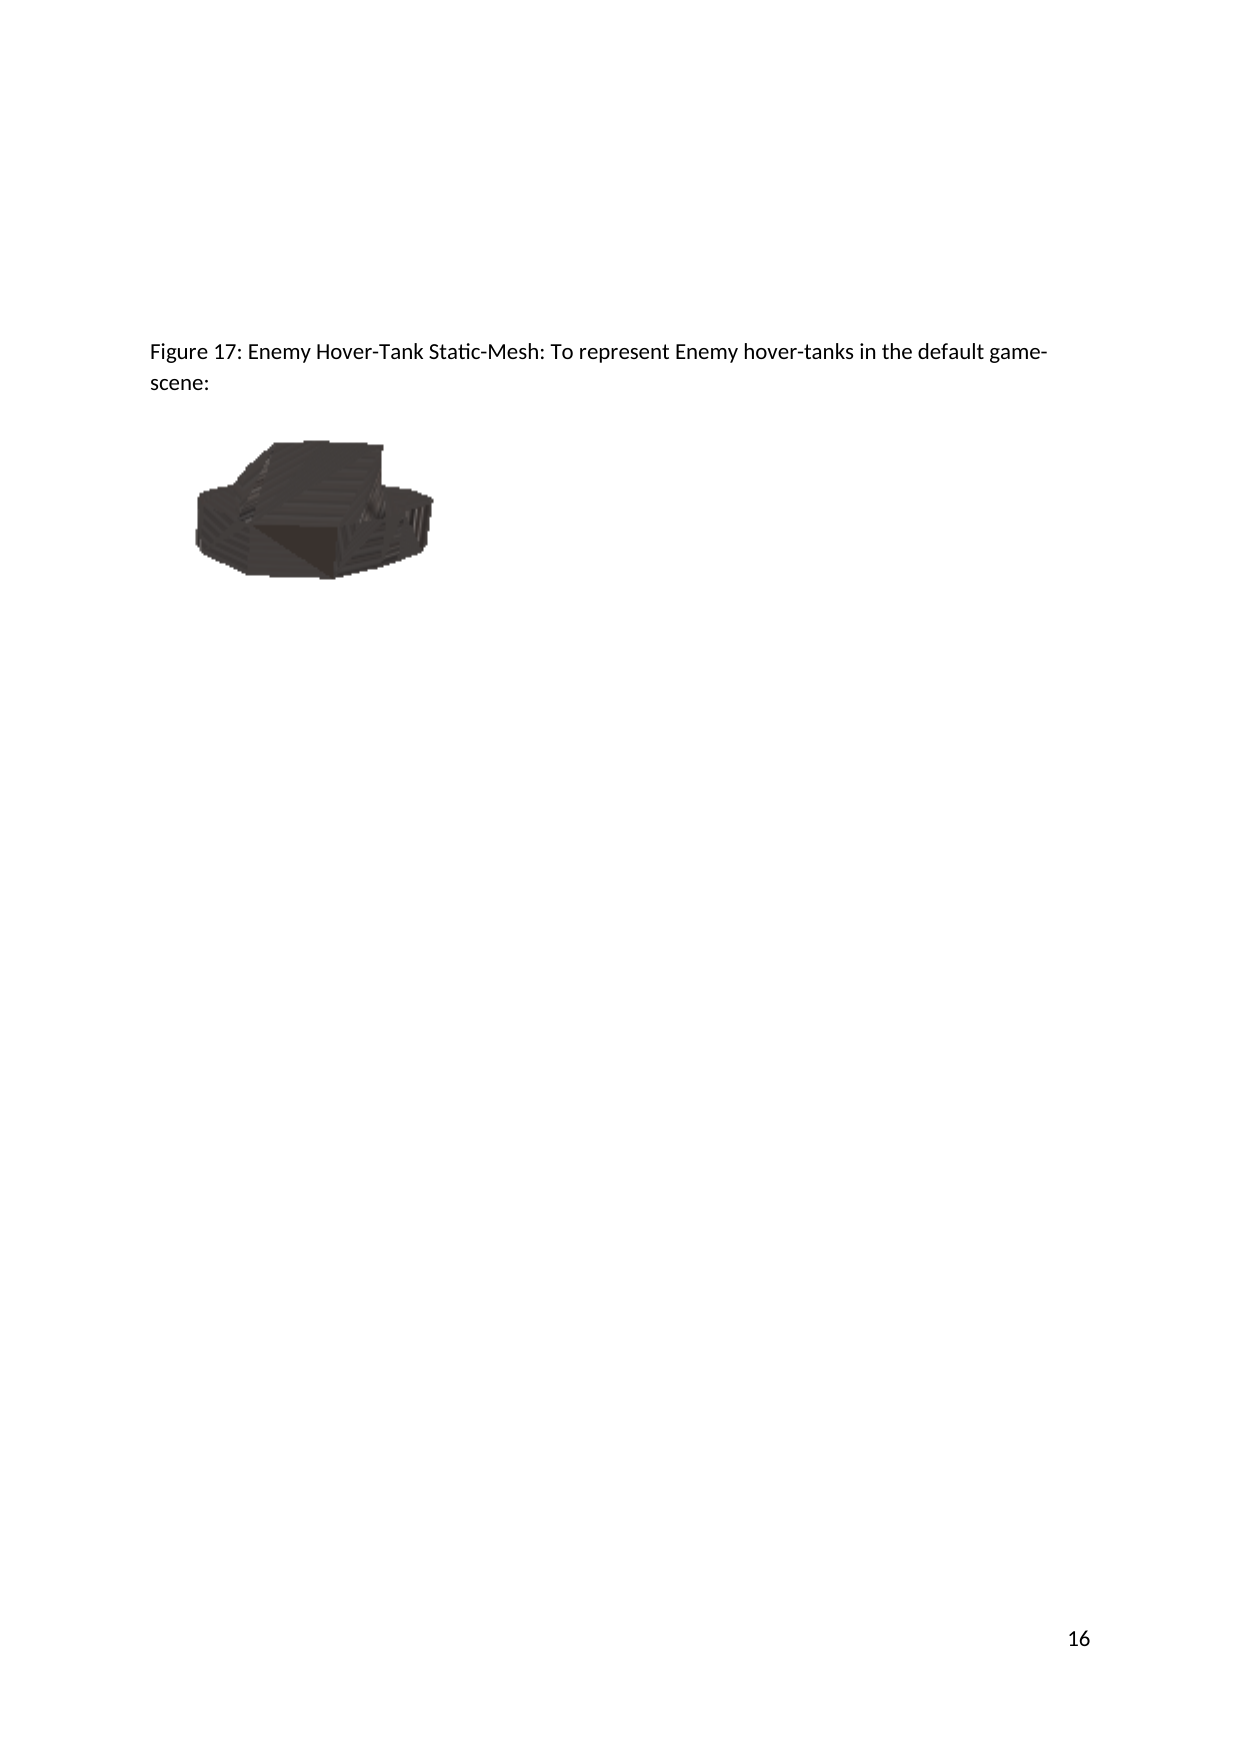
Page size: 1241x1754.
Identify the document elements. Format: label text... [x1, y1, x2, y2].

text Figure 17: Enemy Hover-Tank Static-Mesh: To represent Enemy hover-tanks in the default game-scene: [150, 337, 1090, 396]
picture [150, 416, 464, 596]
